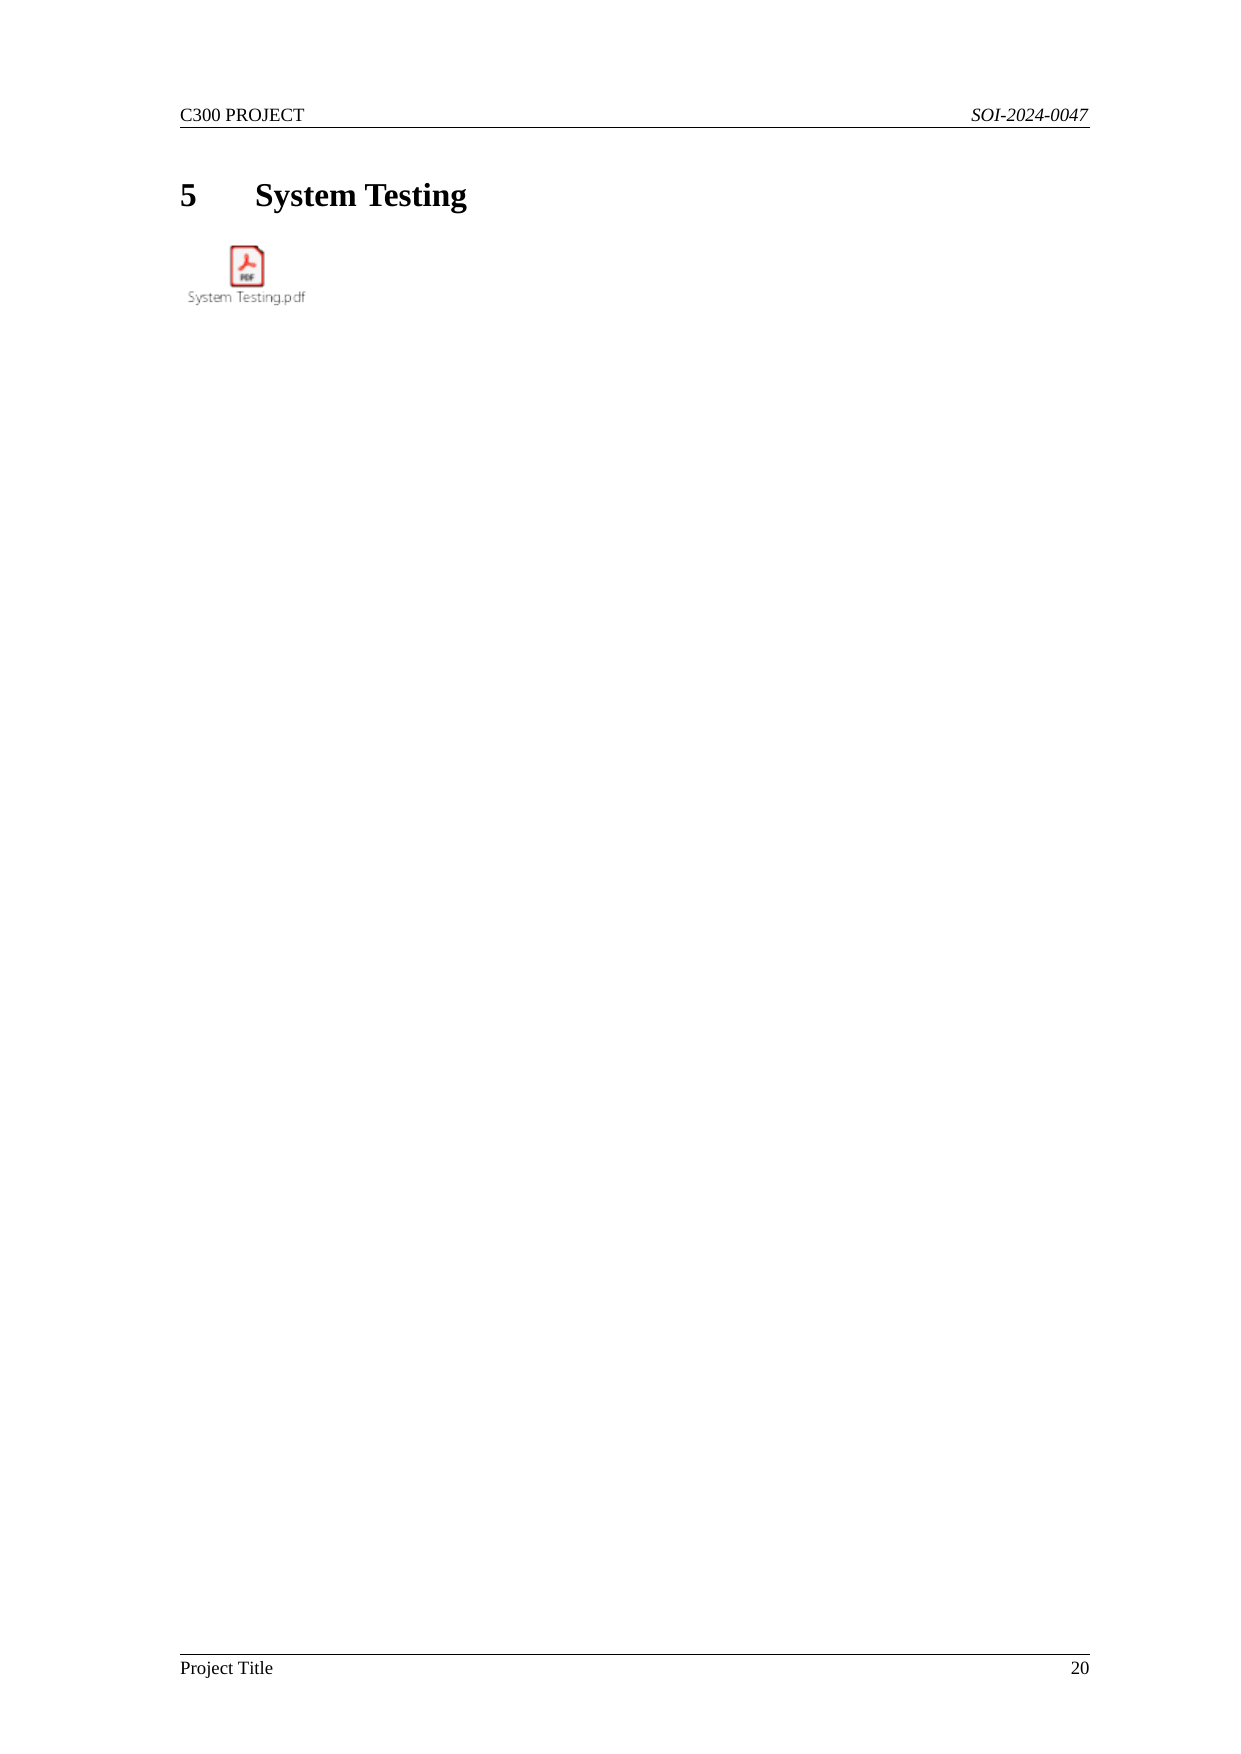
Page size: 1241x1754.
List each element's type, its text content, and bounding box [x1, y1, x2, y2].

subtitle System Testing [180, 175, 1090, 213]
